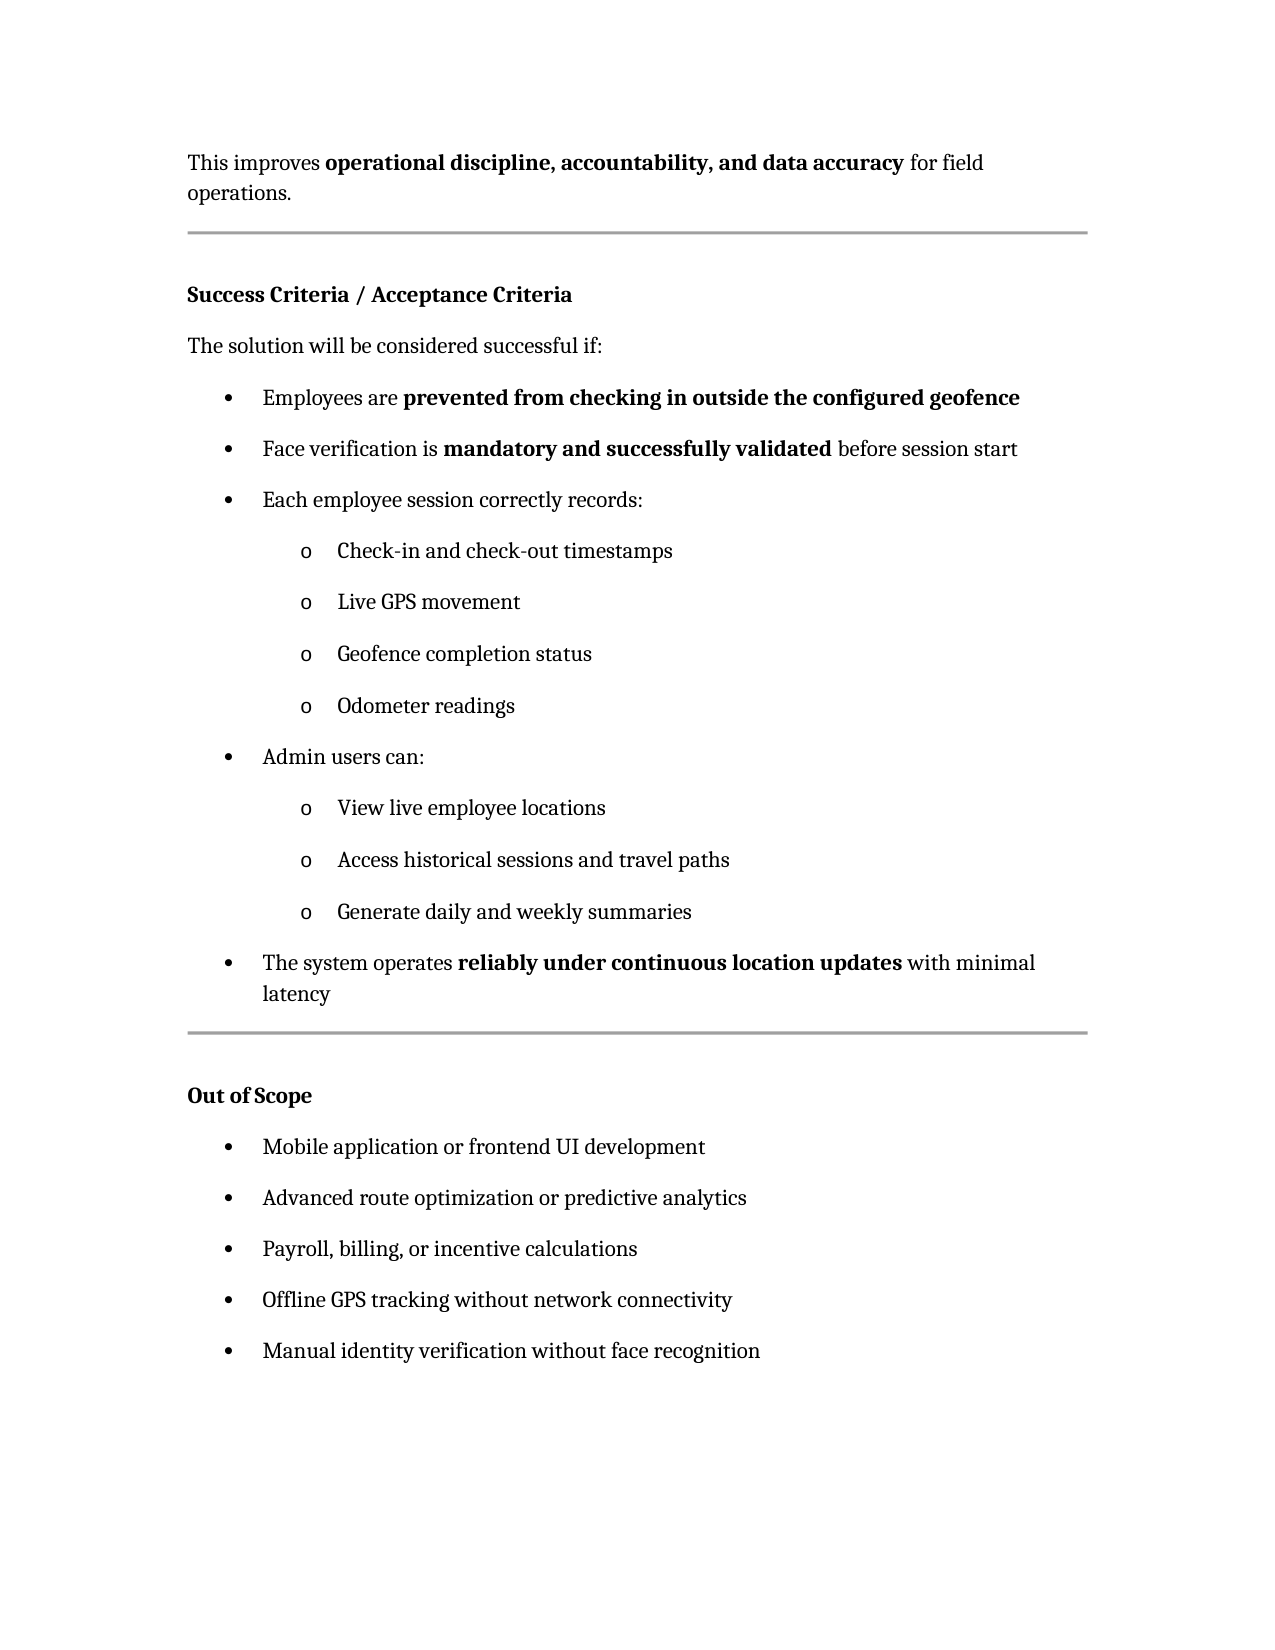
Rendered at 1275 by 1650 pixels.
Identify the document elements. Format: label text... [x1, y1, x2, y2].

list View live employee locations [300, 795, 1087, 822]
list Employees are prevented from checking in outside the configured geofence [225, 384, 1087, 411]
list Check-in and check-out timestamps [300, 537, 1087, 564]
text Success Criteria / Acceptance Criteria [187, 282, 1087, 309]
list Face verification is mandatory and successfully validated before session start [225, 435, 1087, 462]
list Payroll, billing, or incentive calculations [225, 1236, 1087, 1262]
list Geofence completion status [300, 641, 1087, 668]
list Admin users can: [225, 744, 1087, 771]
text The solution will be considered successful if: [187, 333, 1087, 360]
list The system operates reliably under continuous location updates with minimal latency [225, 950, 1087, 1007]
list Live GPS movement [300, 589, 1087, 616]
list Odometer readings [300, 692, 1087, 719]
list Each employee session correctly records: [225, 486, 1087, 513]
list Manual identity verification without face recognition [225, 1338, 1087, 1364]
list Generate daily and weekly summaries [300, 898, 1087, 925]
list Offline GPS tracking without network connectivity [225, 1287, 1087, 1313]
text Out of Scope [187, 1082, 1087, 1109]
list Advanced route optimization or predictive analytics [225, 1184, 1087, 1211]
list Access historical sessions and travel paths [300, 847, 1087, 874]
list Mobile application or frontend UI development [225, 1133, 1087, 1160]
text This improves operational discipline, accountability, and data accuracy for field operations. [187, 150, 1087, 207]
